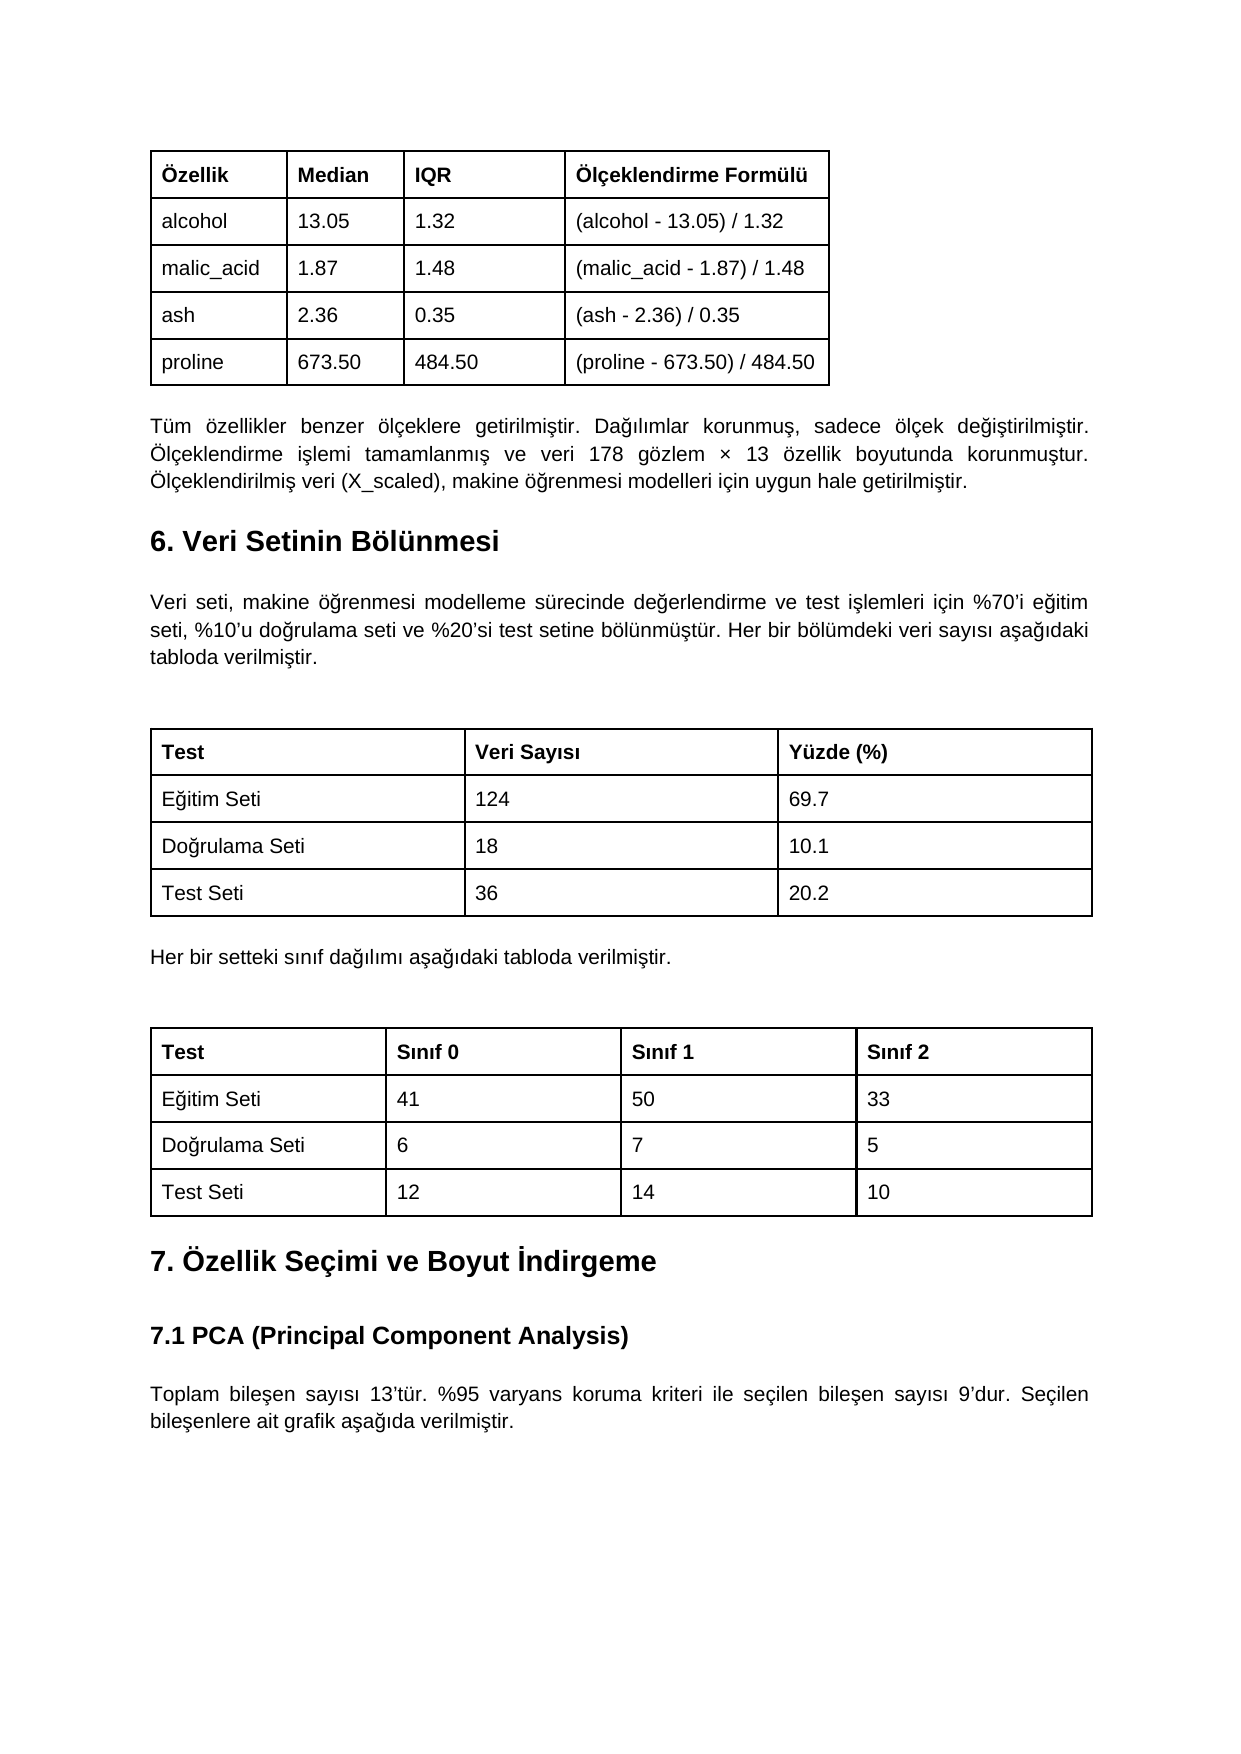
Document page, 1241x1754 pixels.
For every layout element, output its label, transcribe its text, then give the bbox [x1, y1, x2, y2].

table_cell 14 [622, 1170, 855, 1214]
table_cell 1.48 [405, 246, 564, 291]
table_cell 20.2 [779, 870, 1091, 915]
table_header Özellik [152, 152, 286, 197]
table_cell 12 [387, 1170, 620, 1214]
table_cell Test Seti [152, 870, 464, 915]
table_cell Doğrulama Seti [152, 823, 464, 868]
text 7.1 PCA (Principal Component Analysis) [150, 1321, 1090, 1350]
table_header Sınıf 1 [622, 1029, 855, 1074]
table_header Ölçeklendirme Formülü [566, 152, 828, 197]
table_cell 124 [466, 776, 777, 821]
table_cell proline [152, 340, 286, 384]
table_cell Eğitim Seti [152, 776, 464, 821]
table_cell 673.50 [288, 340, 403, 384]
table_header Median [288, 152, 403, 197]
table_cell 69.7 [779, 776, 1091, 821]
table_cell alcohol [152, 199, 286, 244]
table_cell 0.35 [405, 293, 564, 337]
text Veri seti, makine öğrenmesi modelleme sürecinde değerlendirme ve test işlemleri için %70’i eğitim seti, %10’u doğrulama seti ve %20’si test setine bölünmüştür. Her bir bölümdeki veri sayısı aşağıdaki tabloda verilmiştir. [150, 590, 1090, 669]
table_header Sınıf 2 [858, 1029, 1091, 1074]
table_cell 5 [858, 1123, 1091, 1168]
table_cell 50 [622, 1076, 855, 1121]
table_cell 10 [858, 1170, 1091, 1214]
table_cell (proline - 673.50) / 484.50 [566, 340, 828, 384]
table_cell 2.36 [288, 293, 403, 337]
table_cell malic_acid [152, 246, 286, 291]
table_cell 1.32 [405, 199, 564, 244]
table_cell 33 [858, 1076, 1091, 1121]
table_header Test [152, 1029, 385, 1074]
table_cell (alcohol - 13.05) / 1.32 [566, 199, 828, 244]
table_cell 10.1 [779, 823, 1091, 868]
table_header Yüzde (%) [779, 730, 1091, 774]
table_cell 6 [387, 1123, 620, 1168]
table_cell ash [152, 293, 286, 337]
table_cell Test Seti [152, 1170, 385, 1214]
text Tüm özellikler benzer ölçeklere getirilmiştir. Dağılımlar korunmuş, sadece ölçek değiştirilmiştir. Ölçeklendirme işlemi tamamlanmış ve veri 178 gözlem × 13 özellik boyutunda korunmuştur. Ölçeklendirilmiş veri (X_scaled), makine öğrenmesi modelleri için uygun hale getirilmiştir. [150, 414, 1090, 493]
table_cell Doğrulama Seti [152, 1123, 385, 1168]
table_cell (malic_acid - 1.87) / 1.48 [566, 246, 828, 291]
text 7. Özellik Seçimi ve Boyut İndirgeme [150, 1244, 1090, 1278]
table_cell 41 [387, 1076, 620, 1121]
table_cell 18 [466, 823, 777, 868]
table_cell 13.05 [288, 199, 403, 244]
text Toplam bileşen sayısı 13’tür. %95 varyans koruma kriteri ile seçilen bileşen sayısı 9’dur. Seçilen bileşenlere ait grafik aşağıda verilmiştir. [150, 1382, 1090, 1433]
table_header IQR [405, 152, 564, 197]
text Her bir setteki sınıf dağılımı aşağıdaki tabloda verilmiştir. [150, 944, 1090, 968]
table_header Test [152, 730, 464, 774]
table_cell Eğitim Seti [152, 1076, 385, 1121]
table_cell 1.87 [288, 246, 403, 291]
table_cell (ash - 2.36) / 0.35 [566, 293, 828, 337]
table_header Sınıf 0 [387, 1029, 620, 1074]
table_cell 7 [622, 1123, 855, 1168]
table_cell 36 [466, 870, 777, 915]
text 6. Veri Setinin Bölünmesi [150, 524, 1090, 557]
table_cell 484.50 [405, 340, 564, 384]
table_header Veri Sayısı [466, 730, 777, 774]
